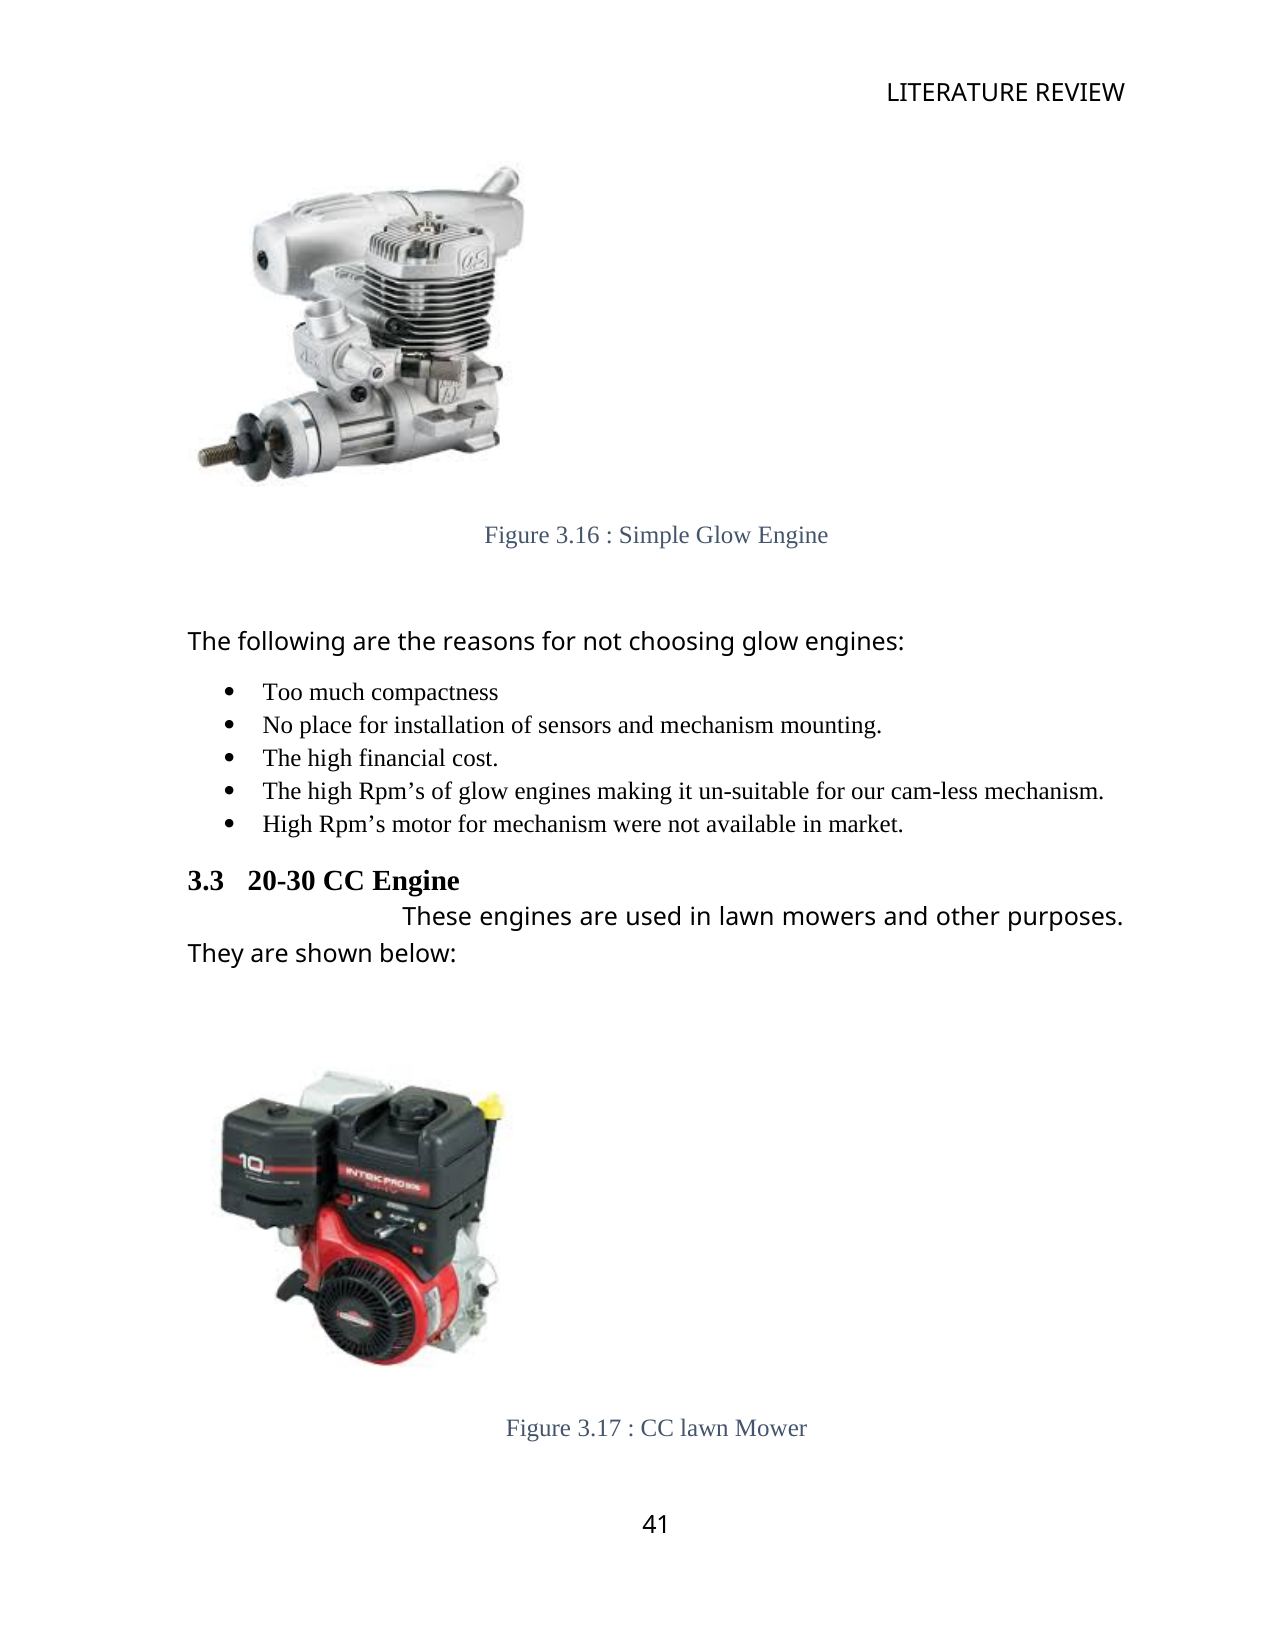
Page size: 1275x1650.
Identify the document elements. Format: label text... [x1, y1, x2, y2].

text The following are the reasons for not choosing glow engines: [187, 623, 1125, 657]
list The high financial cost. [225, 743, 1125, 772]
picture [187, 150, 539, 501]
picture [187, 1042, 539, 1394]
subtitle 20-30 CC Engine [187, 863, 1125, 896]
text These engines are used in lawn mowers and other purposes. They are shown below: [187, 899, 1125, 970]
list High Rpm’s motor for mechanism were not available in market. [225, 809, 1125, 838]
list No place for installation of sensors and mechanism mounting. [225, 710, 1125, 738]
list The high Rpm’s of glow engines making it un-suitable for our cam-less mechanism. [225, 776, 1125, 804]
list Too much compactness [225, 677, 1125, 706]
